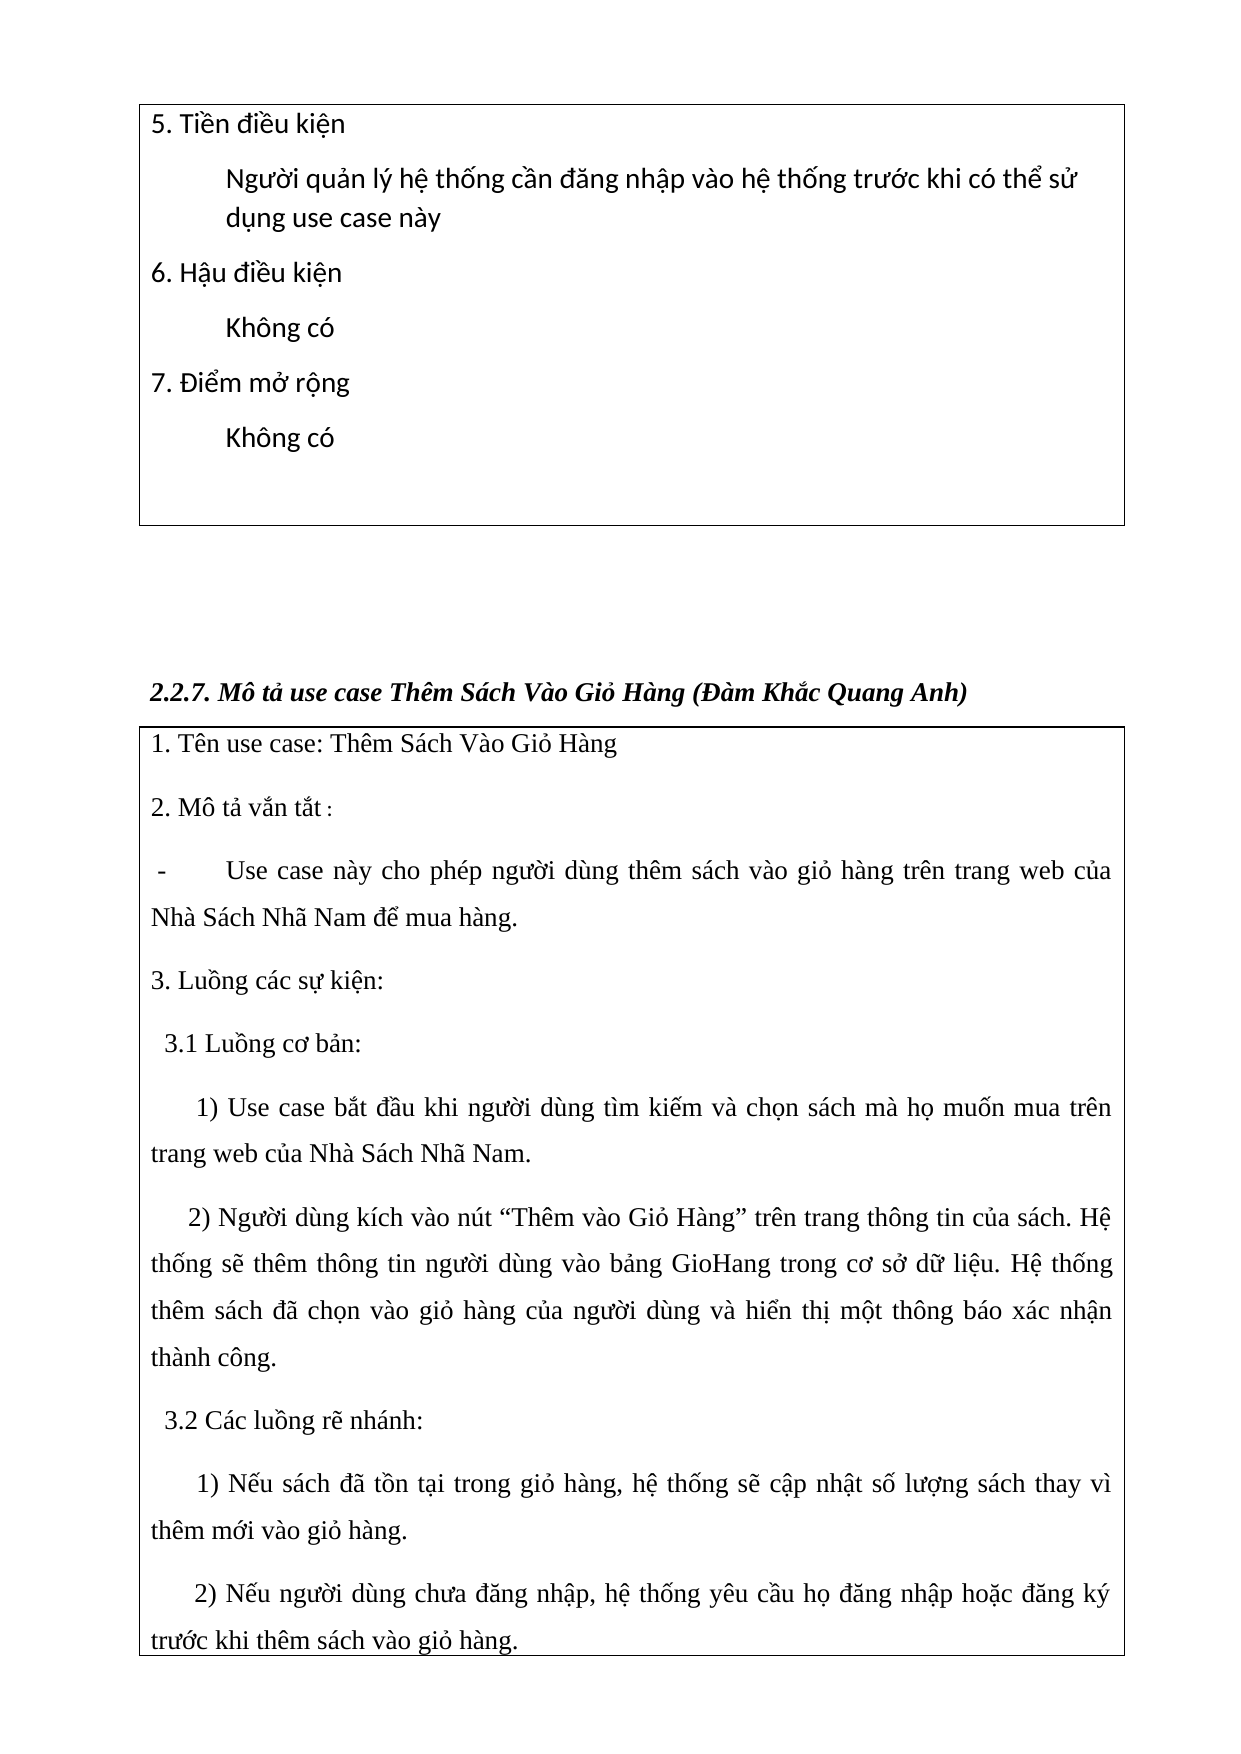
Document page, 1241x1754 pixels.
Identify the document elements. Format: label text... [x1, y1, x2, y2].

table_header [140, 105, 1124, 524]
text 2.2.7. Mô tả use case Thêm Sách Vào Giỏ Hàng (Đàm Khắc Quang Anh) [150, 676, 1112, 707]
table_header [140, 728, 1124, 1655]
